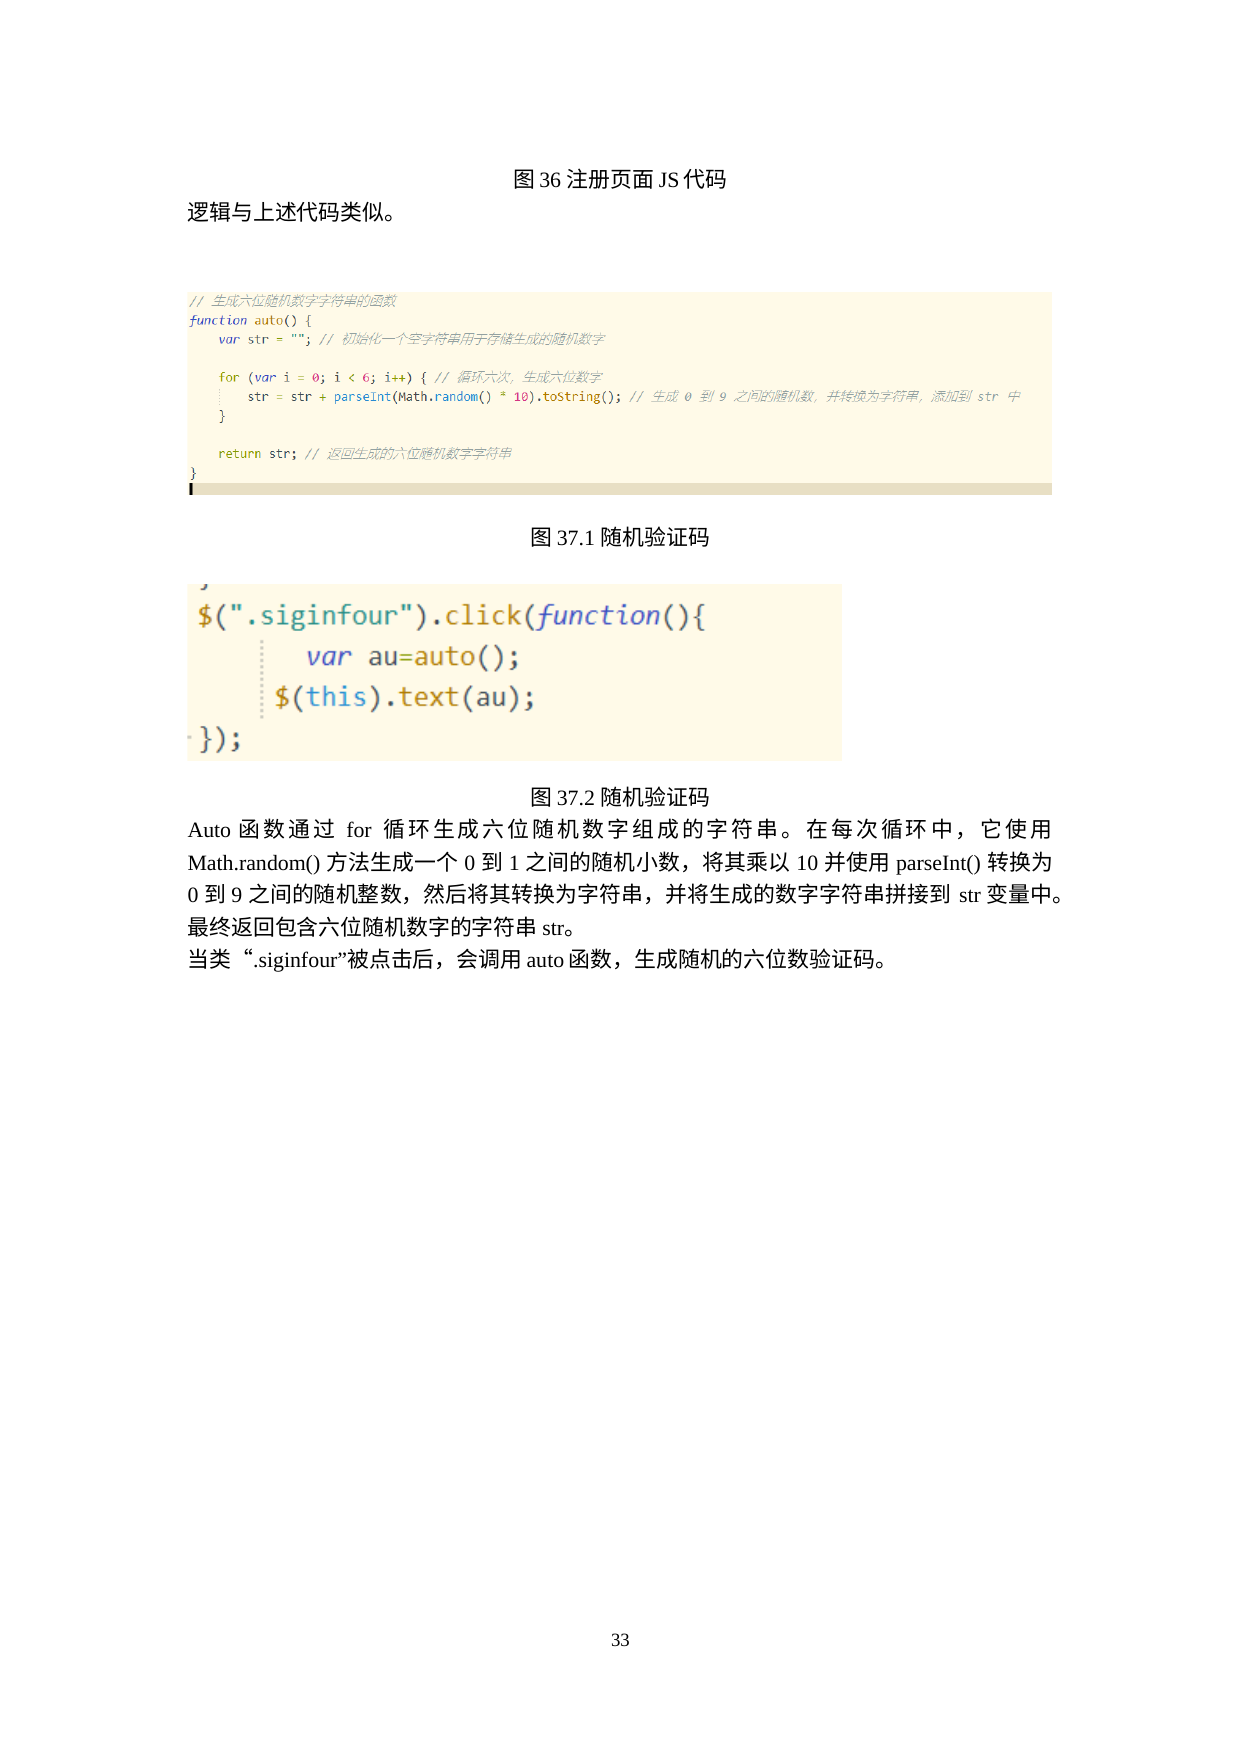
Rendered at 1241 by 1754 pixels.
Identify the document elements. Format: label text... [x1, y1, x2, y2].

list Auto函数通过 for 循环生成六位随机数字组成的字符串。在每次循环中，它使用 Math.random() 方法生成一个 0 到 1 之间的随机小数，将其乘以 10 并使用 parseInt() 转换为 0 到 9 之间的随机整数，然后将其转换为字符串，并将生成的数字字符串拼接到 str 变量中。最终返回包含六位随机数字的字符串 str。 [187, 812, 1053, 942]
list 图37.2 随机验证码 [187, 779, 1053, 812]
list 当类“.siginfour”被点击后，会调用auto函数，生成随机的六位数验证码。 [187, 942, 1053, 974]
picture [187, 292, 1052, 495]
list 图36 注册页面JS代码 [187, 162, 1053, 194]
list 逻辑与上述代码类似。 [187, 194, 1053, 227]
list 图37.1 随机验证码 [187, 519, 1053, 552]
picture [187, 584, 842, 761]
